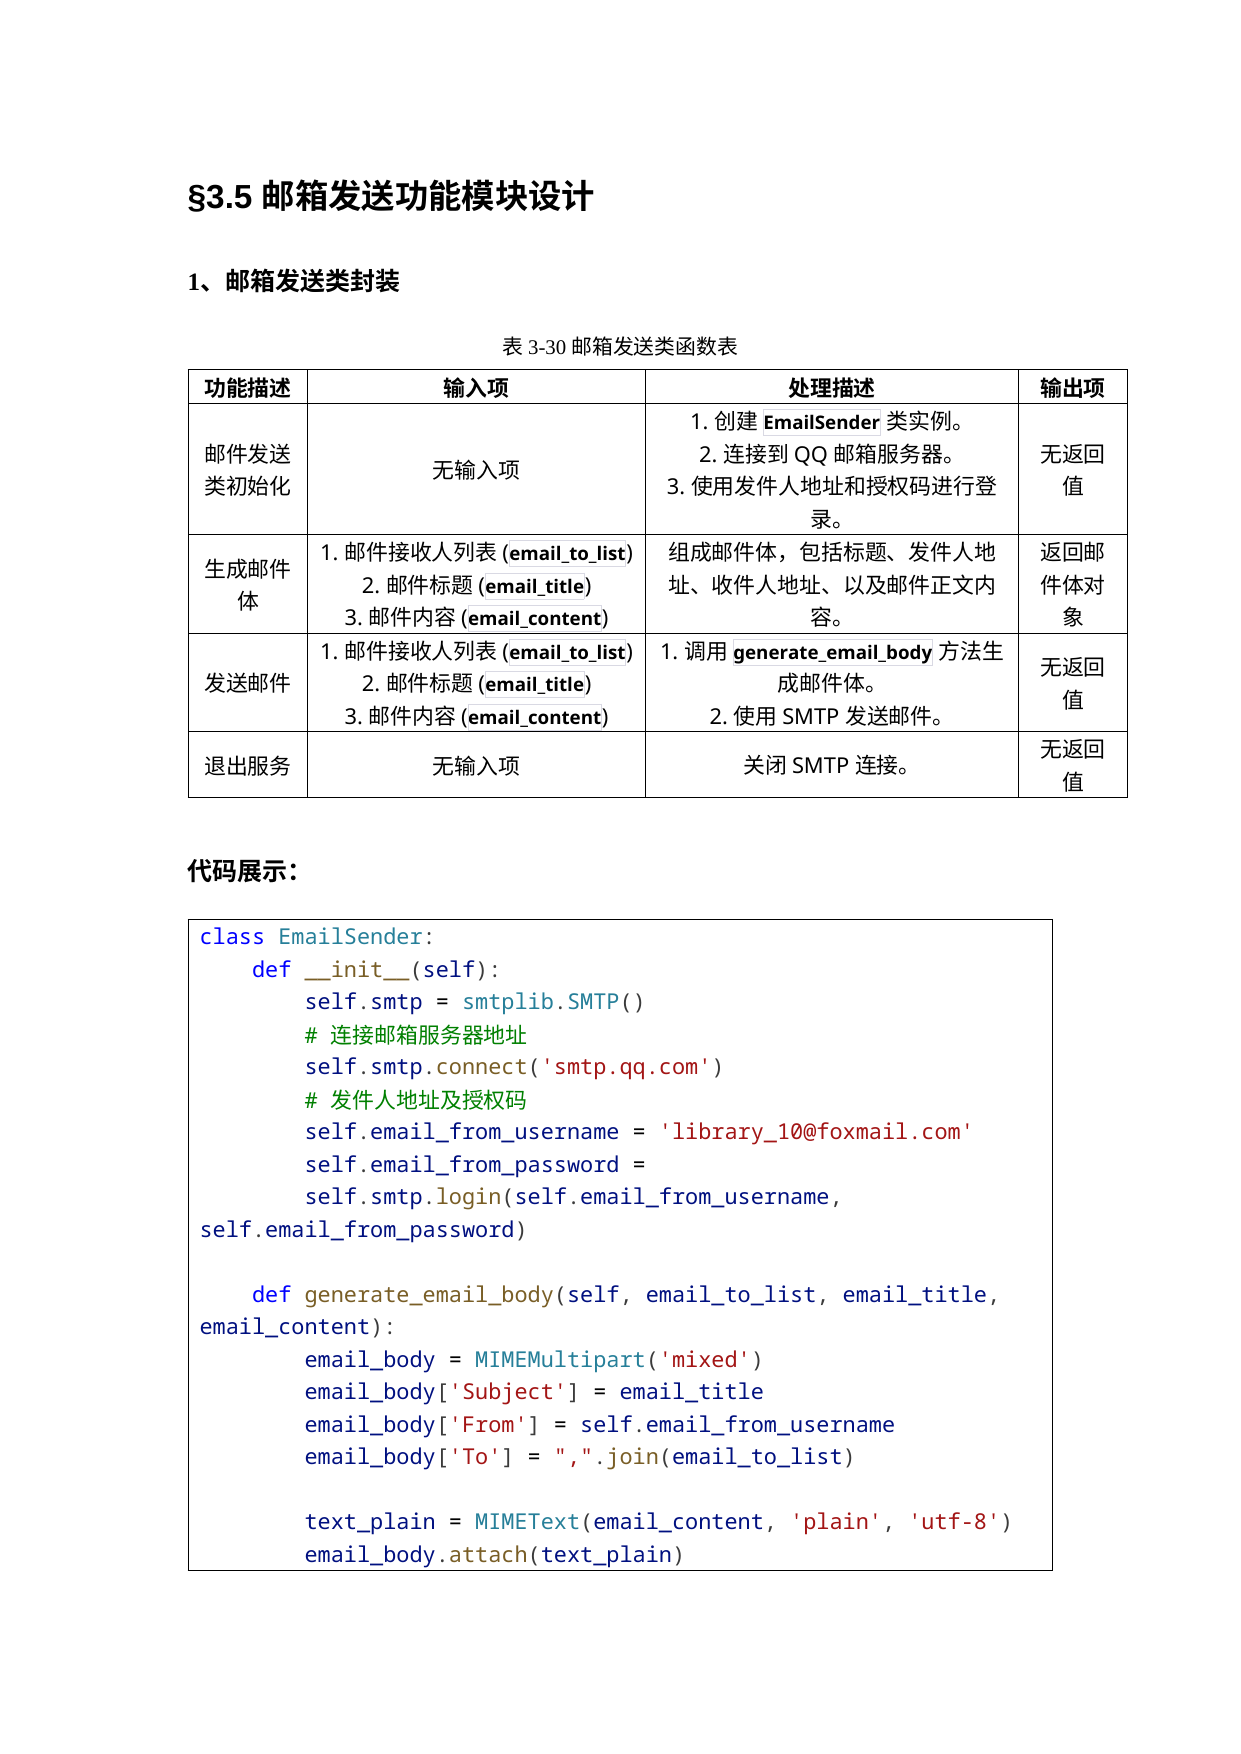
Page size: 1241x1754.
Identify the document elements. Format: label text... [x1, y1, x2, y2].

table_cell 无返回值 [1019, 404, 1127, 534]
table_cell 1. 创建 EmailSender 类实例。 2. 连接到 QQ 邮箱服务器。 3. 使用发件人地址和授权码进行登录。 [646, 404, 1018, 534]
table_cell 关闭 SMTP 连接。 [646, 732, 1018, 797]
table_cell 无输入项 [308, 732, 645, 797]
table_header 功能描述 [189, 370, 307, 403]
subtitle 邮箱发送类封装 [187, 247, 1053, 312]
table_cell 无输入项 [308, 404, 645, 534]
table_cell 1. 调用 generate_email_body 方法生成邮件体。 2. 使用 SMTP 发送邮件。 [646, 634, 1018, 731]
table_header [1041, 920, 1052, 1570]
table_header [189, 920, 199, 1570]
table_cell 发送邮件 [189, 634, 307, 731]
text 代码展示： [187, 837, 1053, 902]
table_cell 邮件发送类初始化 [189, 404, 307, 534]
table_cell 生成邮件体 [189, 535, 307, 632]
table_header 处理描述 [646, 370, 1018, 403]
subtitle 邮箱发送功能模块设计 [187, 162, 1053, 227]
table_cell 退出服务 [189, 732, 307, 797]
table_header 输出项 [1019, 370, 1127, 403]
table_cell 无返回值 [1019, 732, 1127, 797]
table_cell 无返回值 [1019, 634, 1127, 731]
table_cell 1. 邮件接收人列表 (email_to_list) 2. 邮件标题 (email_title) 3. 邮件内容 (email_content) [308, 634, 645, 731]
table_header 输入项 [308, 370, 645, 403]
table_cell 返回邮件体对象 [1019, 535, 1127, 632]
table_cell 1. 邮件接收人列表 (email_to_list) 2. 邮件标题 (email_title) 3. 邮件内容 (email_content) [308, 535, 645, 632]
table_cell 组成邮件体，包括标题、发件人地址、收件人地址、以及邮件正文内容。 [646, 535, 1018, 632]
